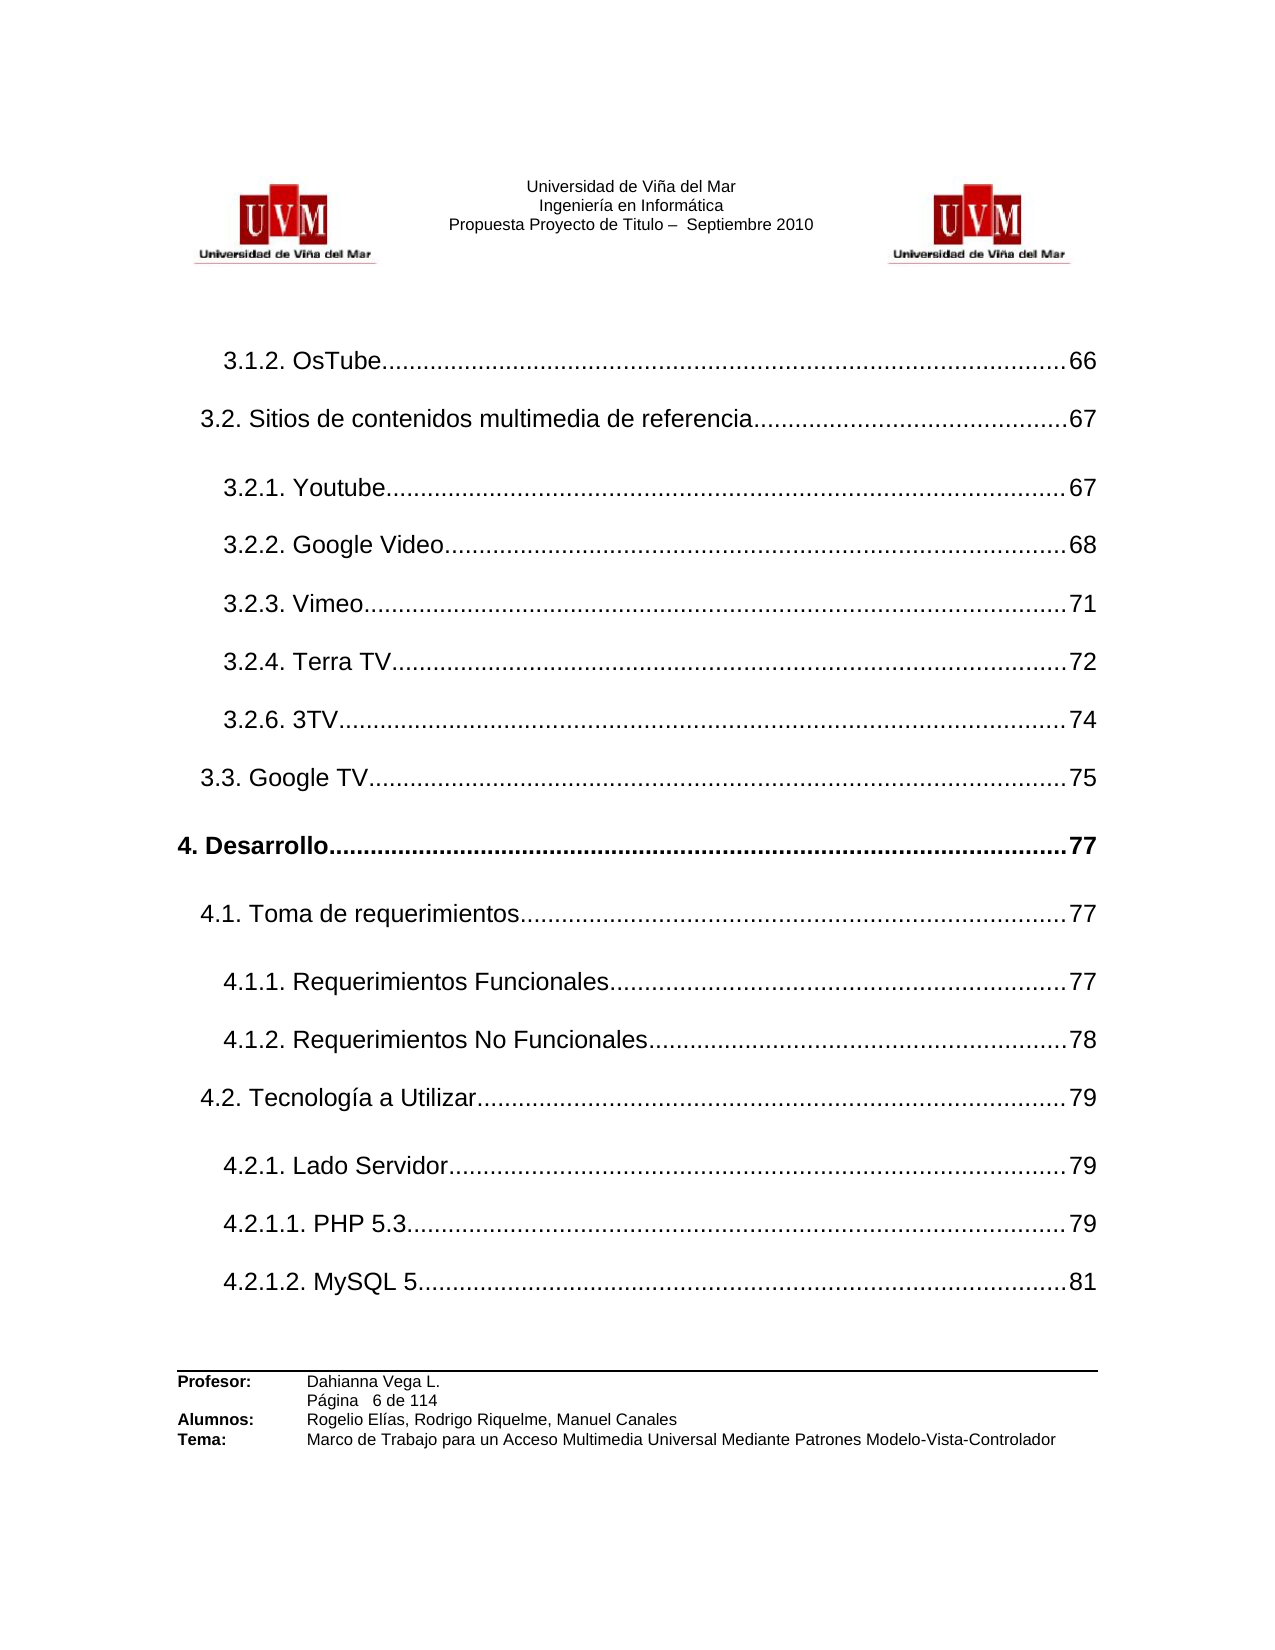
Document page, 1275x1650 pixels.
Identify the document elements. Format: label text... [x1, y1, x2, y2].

picture [871, 176, 1084, 267]
text 3.2.6. 3TV 74 [223, 704, 1098, 733]
text 4.2.1.1. PHP 5.3 79 [223, 1209, 1098, 1238]
text 3.2.2. Google Video 68 [223, 531, 1098, 559]
text 4.2.1.2. MySQL 5 81 [223, 1267, 1098, 1296]
text 3.3. Google TV 75 [200, 763, 1098, 791]
text 3.1.2. OsTube 66 [223, 346, 1098, 375]
text 4. Desarrollo 77 [177, 831, 1098, 859]
text 3.2.1. Youtube 67 [223, 472, 1098, 501]
text 3.2.4. Terra TV 72 [223, 647, 1098, 675]
text 4.1. Toma de requerimientos 77 [200, 899, 1098, 928]
text 4.1.2. Requerimientos No Funcionales 78 [223, 1025, 1098, 1054]
text 3.2. Sitios de contenidos multimedia de referencia 67 [200, 404, 1098, 433]
text 4.2. Tecnología a Utilizar 79 [200, 1083, 1098, 1112]
picture [177, 176, 390, 267]
text 4.1.1. Requerimientos Funcionales 77 [223, 967, 1098, 996]
text 3.2.3. Vimeo 71 [223, 588, 1098, 617]
text 4.2.1. Lado Servidor 79 [223, 1151, 1098, 1180]
